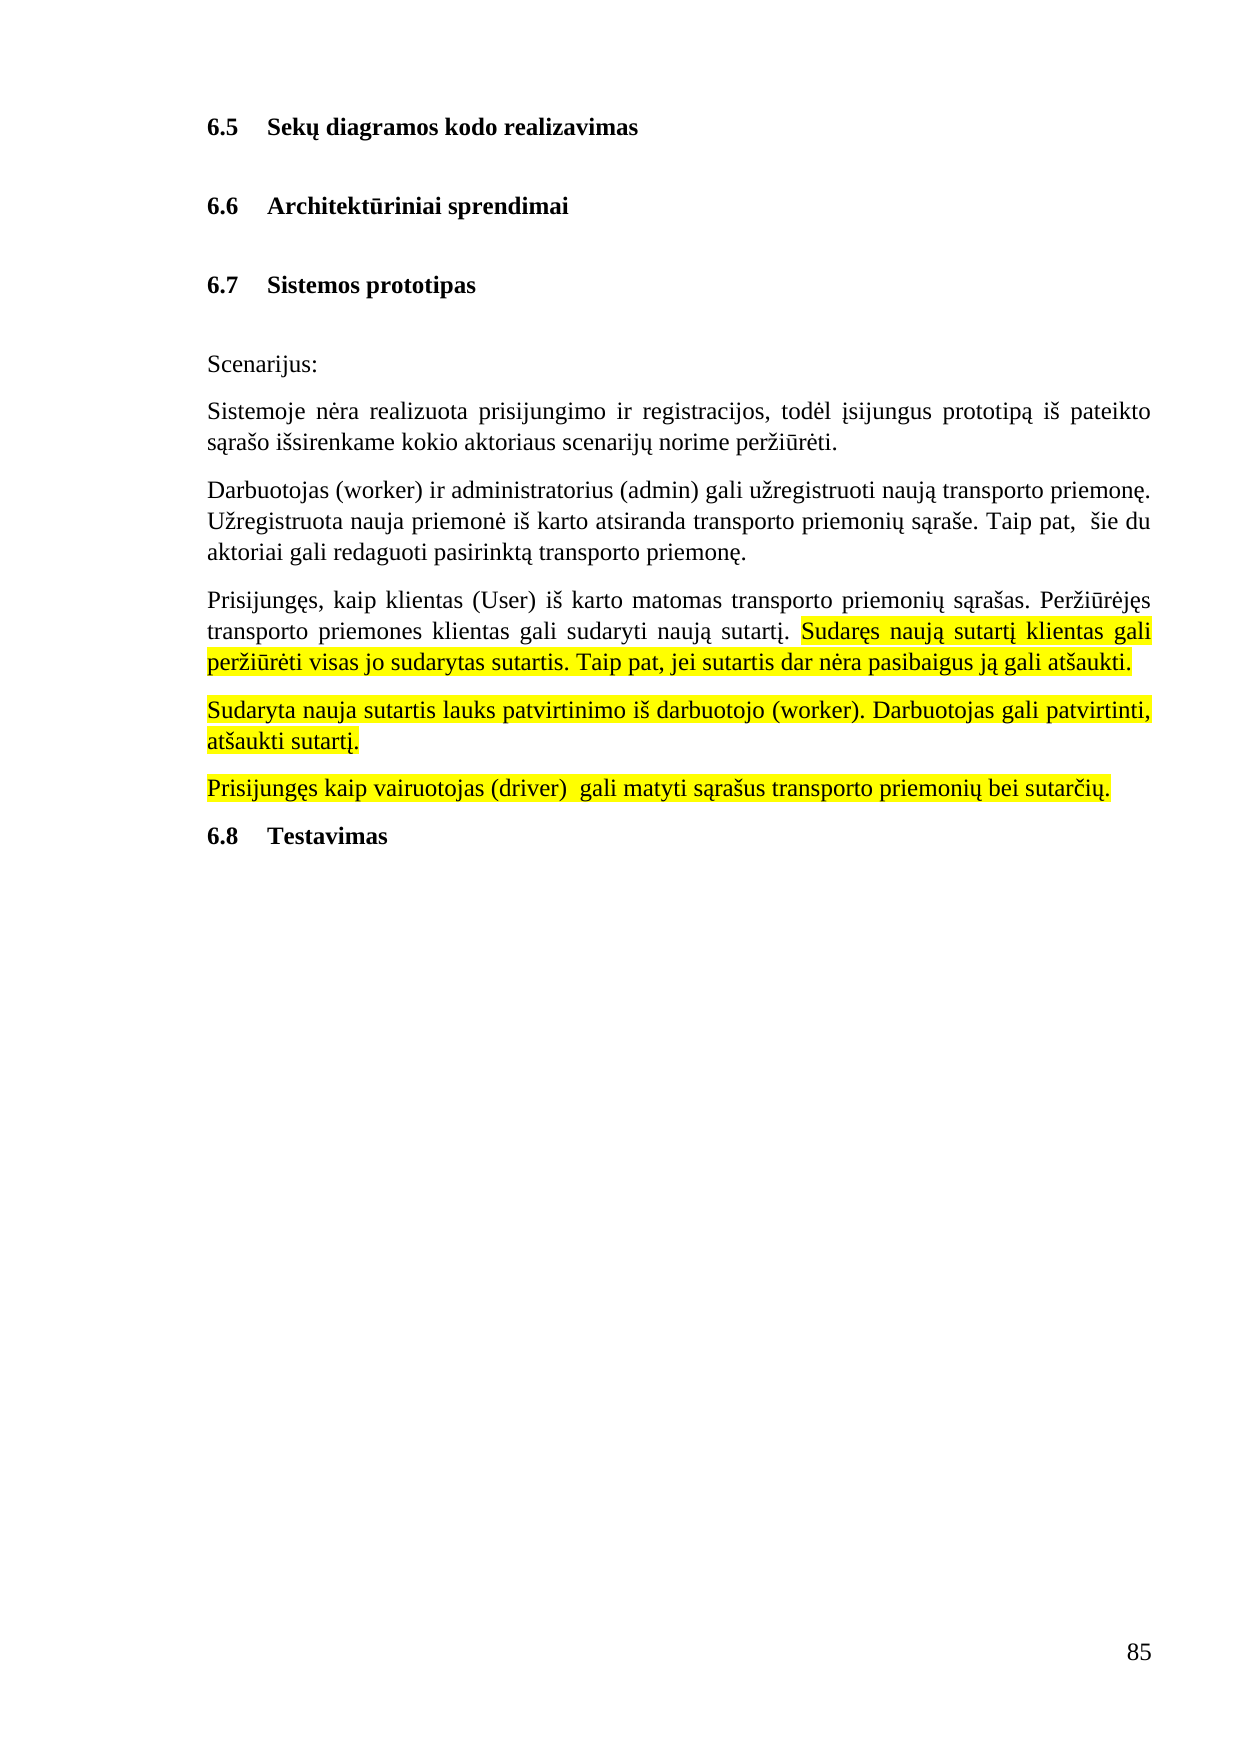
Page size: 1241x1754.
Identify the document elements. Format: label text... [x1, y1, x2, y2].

text Prisijungęs kaip vairuotojas (driver) gali matyti sąrašus transporto priemonių bei sutarčių. [207, 773, 1152, 802]
subtitle Testavimas [207, 821, 1152, 850]
text Darbuotojas (worker) ir administratorius (admin) gali užregistruoti naują transporto priemonę. Užregistruota nauja priemonė iš karto atsiranda transporto priemonių sąraše. Taip pat, šie du aktoriai gali redaguoti pasirinktą transporto priemonę. [207, 475, 1152, 566]
text Sudaryta nauja sutartis lauks patvirtinimo iš darbuotojo (worker). Darbuotojas gali patvirtinti, atšaukti sutartį. [207, 723, 1152, 754]
subtitle Architektūriniai sprendimai [207, 191, 1152, 220]
text Prisijungęs, kaip klientas (User) iš karto matomas transporto priemonių sąrašas. Peržiūrėjęs transporto priemones klientas gali sudaryti naują sutartį. Sudaręs naują sutartį klientas gali peržiūrėti visas jo sudarytas sutartis. Taip pat, jei sutartis dar nėra pasibaigus ją gali atšaukti. [207, 585, 1152, 676]
subtitle Sekų diagramos kodo realizavimas [207, 112, 1152, 141]
text Scenarijus: [207, 349, 1152, 377]
text Sistemoje nėra realizuota prisijungimo ir registracijos, todėl įsijungus prototipą iš pateikto sąrašo išsirenkame kokio aktoriaus scenarijų norime peržiūrėti. [207, 396, 1152, 456]
subtitle Sistemos prototipas [207, 270, 1152, 299]
